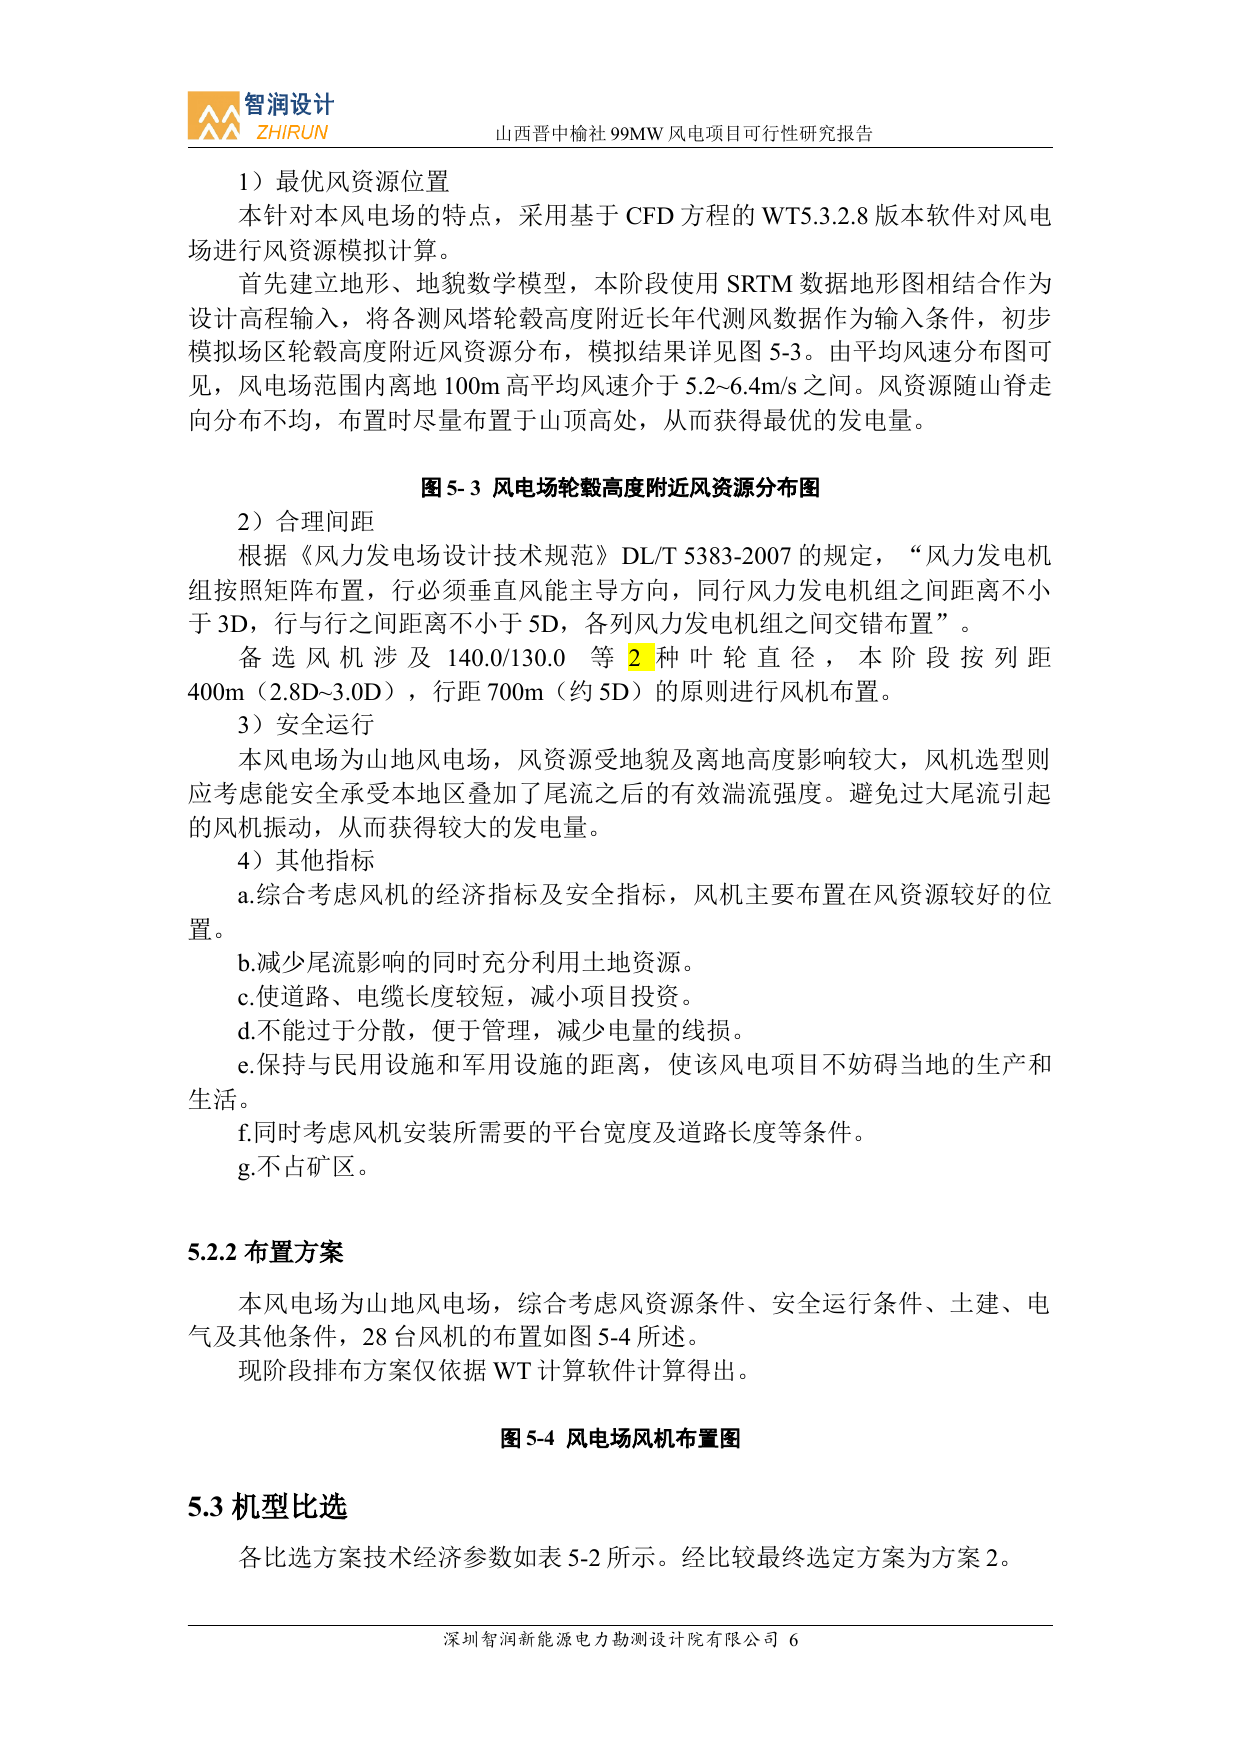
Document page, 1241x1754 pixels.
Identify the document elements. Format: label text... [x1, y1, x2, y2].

text g.不占矿区。 [187, 1149, 1053, 1183]
title 5.2.2 布置方案 [187, 1233, 1053, 1267]
text 1）最优风资源位置 [187, 164, 1053, 198]
text 3）安全运行 [187, 707, 1053, 741]
text 本风电场为山地风电场，风资源受地貌及离地高度影响较大，风机选型则应考虑能安全承受本地区叠加了尾流之后的有效湍流强度。避免过大尾流引起的风机振动，从而获得较大的发电量。 [187, 741, 1053, 843]
text b.减少尾流影响的同时充分利用土地资源。 [187, 945, 1053, 979]
text 根据《风力发电场设计技术规范》DL/T 5383-2007的规定，“风力发电机组按照矩阵布置，行必须垂直风能主导方向，同行风力发电机组之间距离不小于3D，行与行之间距离不小于5D，各列风力发电机组之间交错布置”。 [187, 537, 1053, 639]
text 各比选方案技术经济参数如表5-2所示。经比较最终选定方案为方案2。 [187, 1539, 1053, 1573]
text 4）其他指标 [187, 843, 1053, 877]
text 备选风机涉及140.0/130.0 等2种叶轮直径，本阶段按列距400m（2.8D~3.0D），行距700m（约5D）的原则进行风机布置。 [187, 639, 1053, 707]
text a.综合考虑风机的经济指标及安全指标，风机主要布置在风资源较好的位置。 [187, 877, 1053, 945]
text c.使道路、电缆长度较短，减小项目投资。 [187, 979, 1053, 1013]
text e.保持与民用设施和军用设施的距离，使该风电项目不妨碍当地的生产和生活。 [187, 1047, 1053, 1115]
subtitle 5.3 机型比选 [187, 1471, 1053, 1539]
text f.同时考虑风机安装所需要的平台宽度及道路长度等条件。 [187, 1115, 1053, 1149]
text 本针对本风电场的特点，采用基于CFD方程的WT5.3.2.8版本软件对风电场进行风资源模拟计算。 [187, 198, 1053, 266]
text 首先建立地形、地貌数学模型，本阶段使用SRTM数据地形图相结合作为设计高程输入，将各测风塔轮毂高度附近长年代测风数据作为输入条件，初步模拟场区轮毂高度附近风资源分布，模拟结果详见图5-3。由平均风速分布图可见，风电场范围内离地100m高平均风速介于5.2~6.4m/s之间。风资源随山脊走向分布不均，布置时尽量布置于山顶高处，从而获得最优的发电量。 [187, 266, 1053, 436]
picture [187, 88, 335, 141]
text 本风电场为山地风电场，综合考虑风资源条件、安全运行条件、土建、电气及其他条件，28台风机的布置如图5-4所述。 [187, 1284, 1053, 1352]
text 图5- 3 风电场轮毂高度附近风资源分布图 [187, 469, 1053, 503]
text 图5-4 风电场风机布置图 [187, 1420, 1053, 1454]
text 2）合理间距 [187, 503, 1053, 537]
text 现阶段排布方案仅依据WT计算软件计算得出。 [187, 1352, 1053, 1386]
text d.不能过于分散，便于管理，减少电量的线损。 [187, 1013, 1053, 1047]
